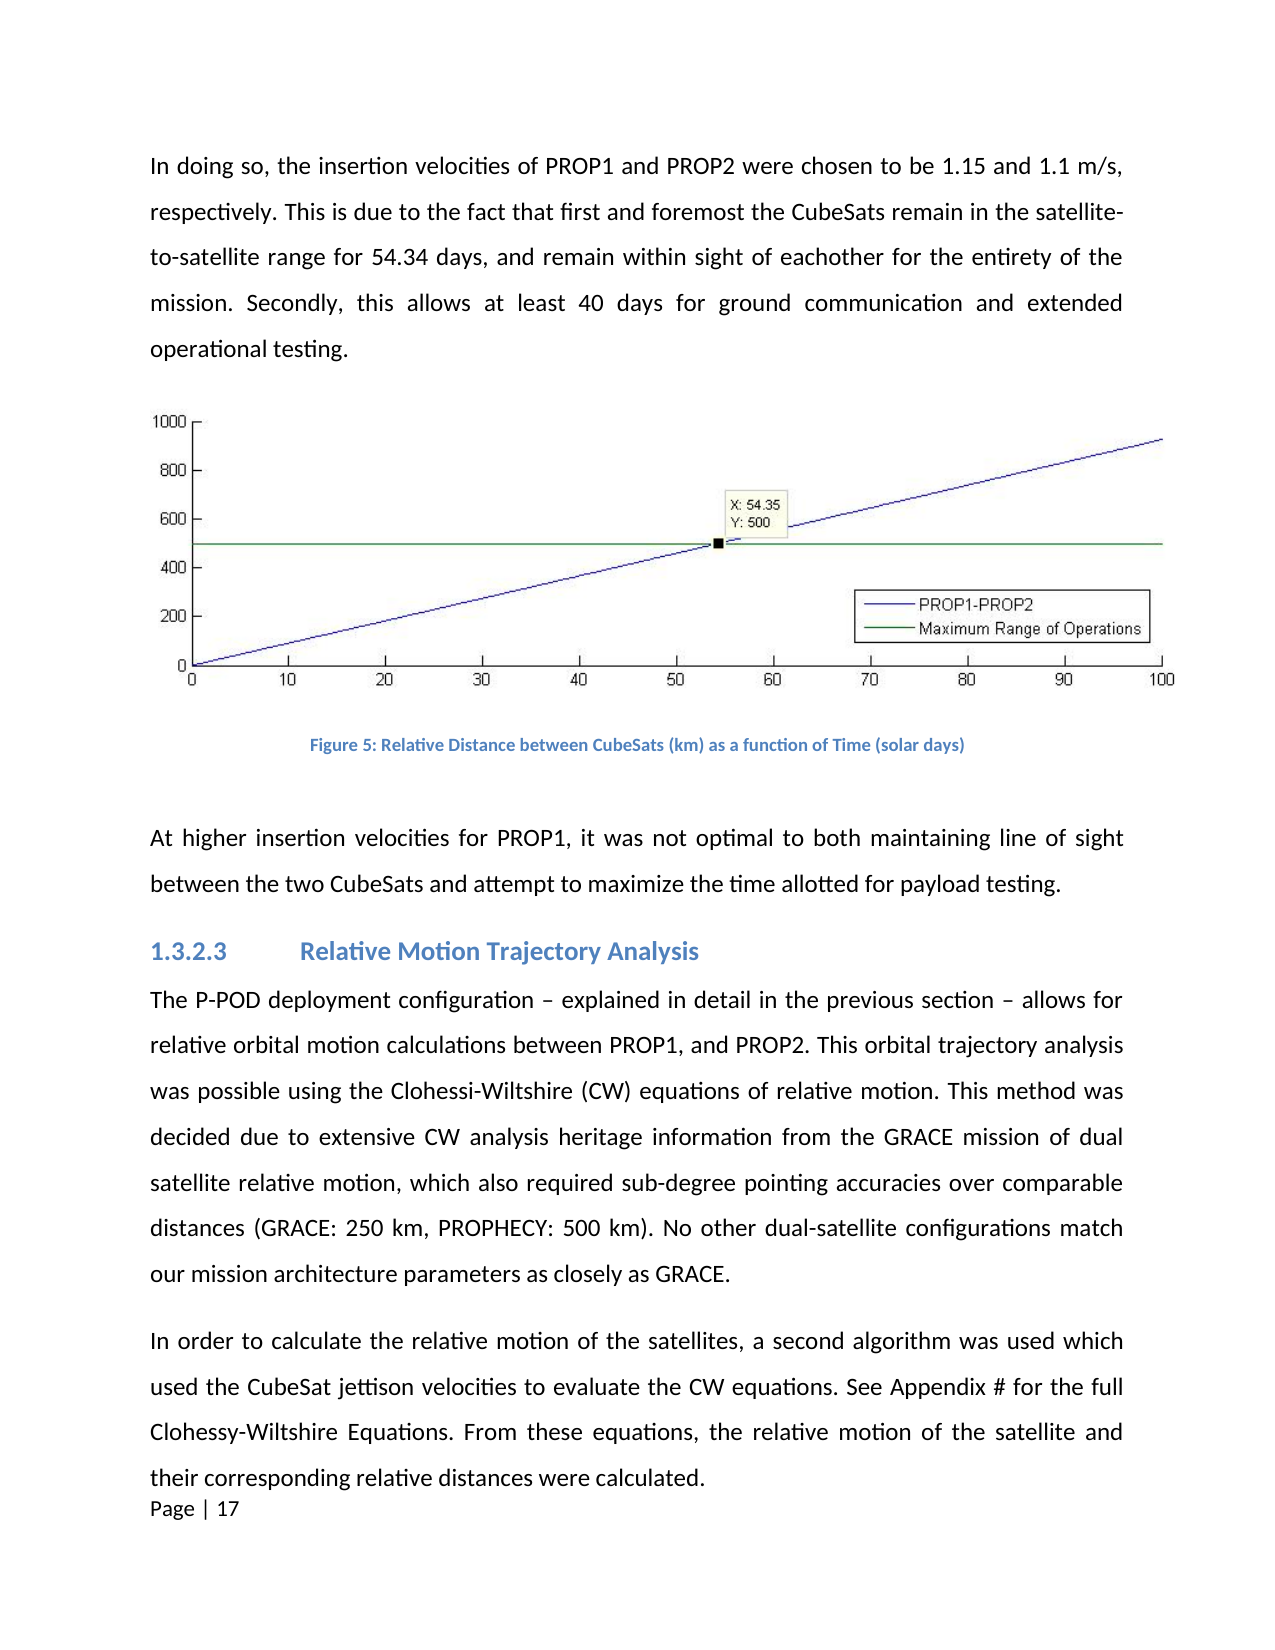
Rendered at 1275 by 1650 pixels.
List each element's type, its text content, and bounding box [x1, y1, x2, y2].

picture [150, 399, 1188, 698]
text The P-POD deployment configuration – explained in detail in the previous section – allows for relative orbital motion calculations between PROP1, and PROP2. This orbital trajectory analysis was possible using the Clohessi-Wiltshire (CW) equations of relative motion. This method was decided due to extensive CW analysis heritage information from the GRACE mission of dual satellite relative motion, which also required sub-degree pointing accuracies over comparable distances (GRACE: 250 km, PROPHECY: 500 km). No other dual-satellite configurations match our mission architecture parameters as closely as GRACE. [150, 984, 1125, 1289]
subtitle Relative Motion Trajectory Analysis [150, 934, 1125, 967]
text At higher insertion velocities for PROP1, it was not optimal to both maintaining line of sight between the two CubeSats and attempt to maximize the time allotted for payload testing. [150, 776, 1125, 898]
text In order to calculate the relative motion of the satellites, a second algorithm was used which used the CubeSat jettison velocities to evaluate the CW equations. See Appendix # for the full Clohessy-Wiltshire Equations. From these equations, the relative motion of the satellite and their corresponding relative distances were calculated. [150, 1325, 1125, 1493]
text In doing so, the insertion velocities of PROP1 and PROP2 were chosen to be 1.15 and 1.1 m/s, respectively. This is due to the fact that first and foremost the CubeSats remain in the satellite-to-satellite range for 54.34 days, and remain within sight of eachother for the entirety of the mission. Secondly, this allows at least 40 days for ground communication and extended operational testing. [150, 150, 1125, 363]
